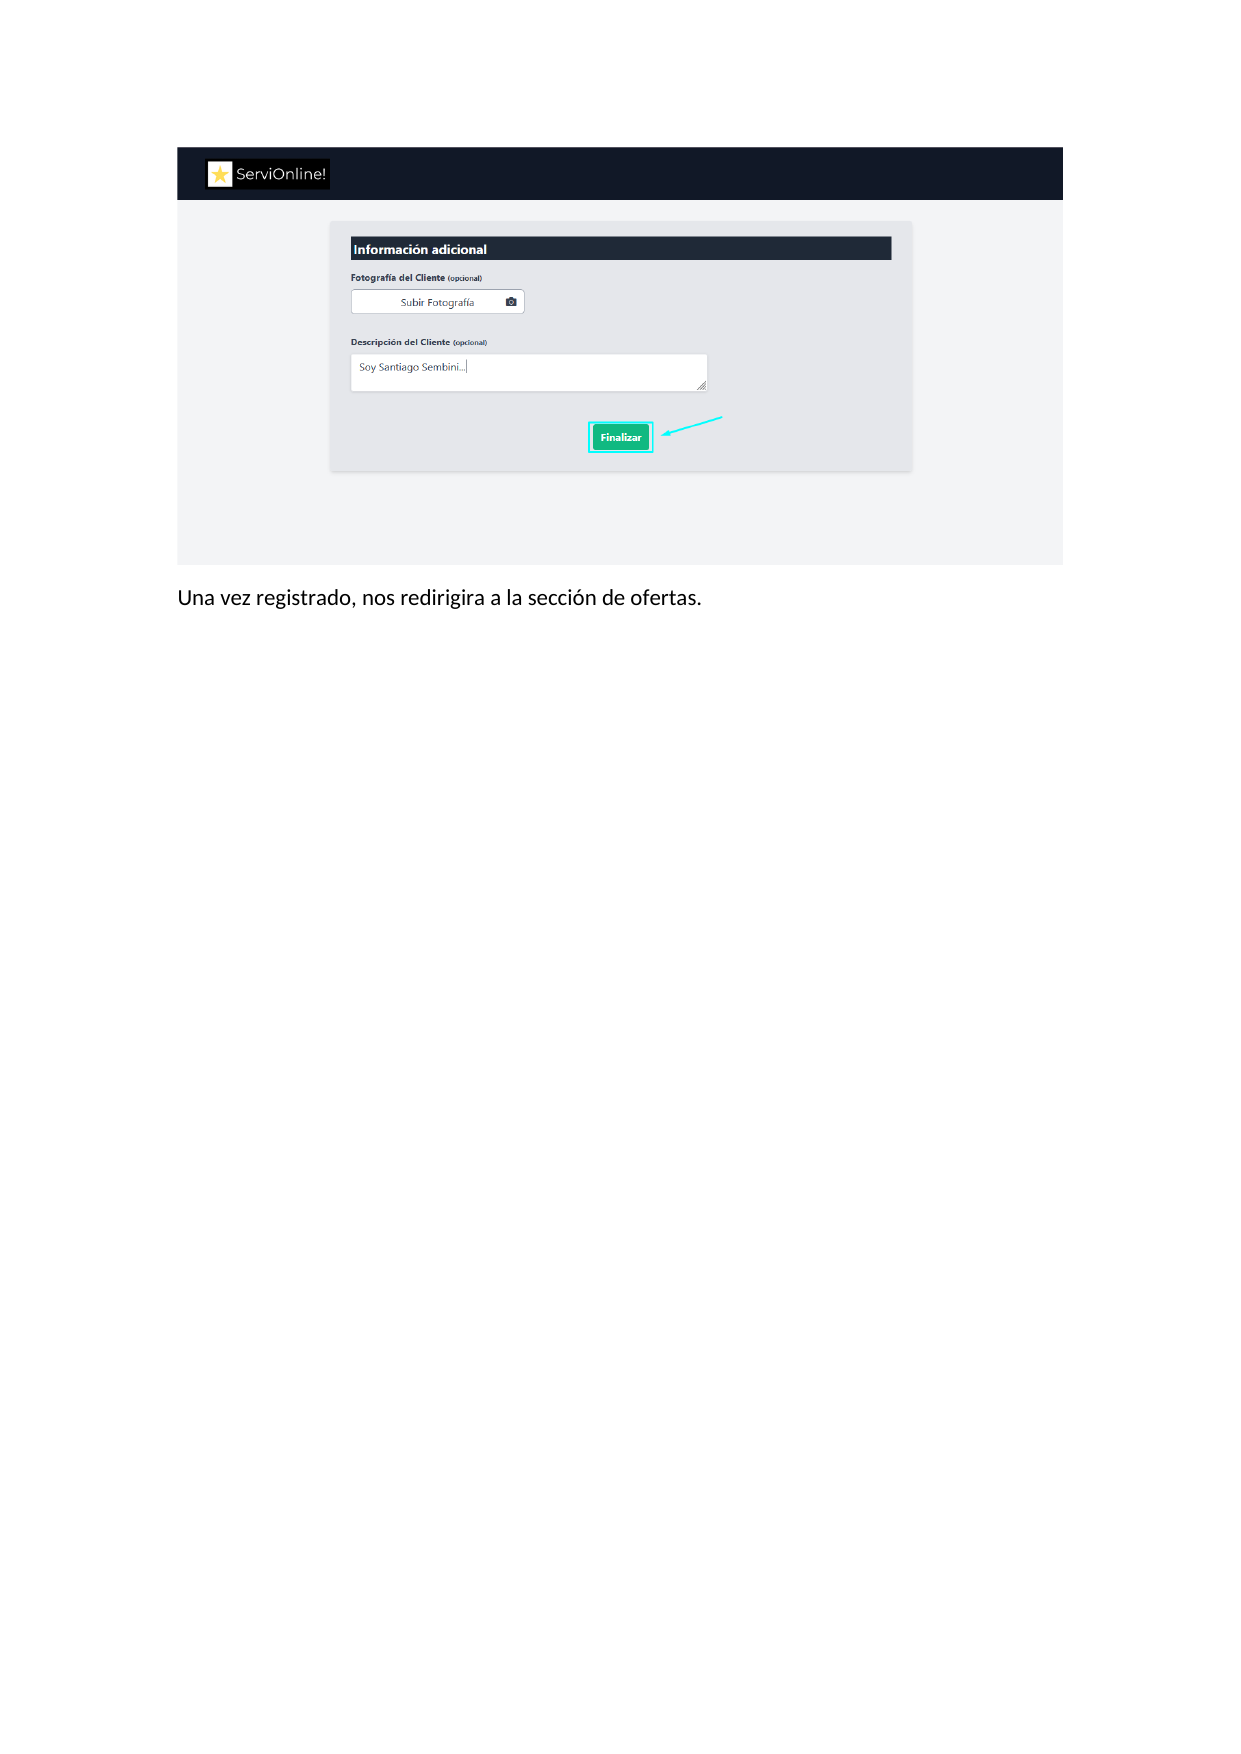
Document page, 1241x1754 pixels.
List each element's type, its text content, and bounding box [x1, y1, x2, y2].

picture [177, 147, 1063, 565]
text Una vez registrado, nos redirigira a la sección de ofertas. [177, 583, 1063, 611]
